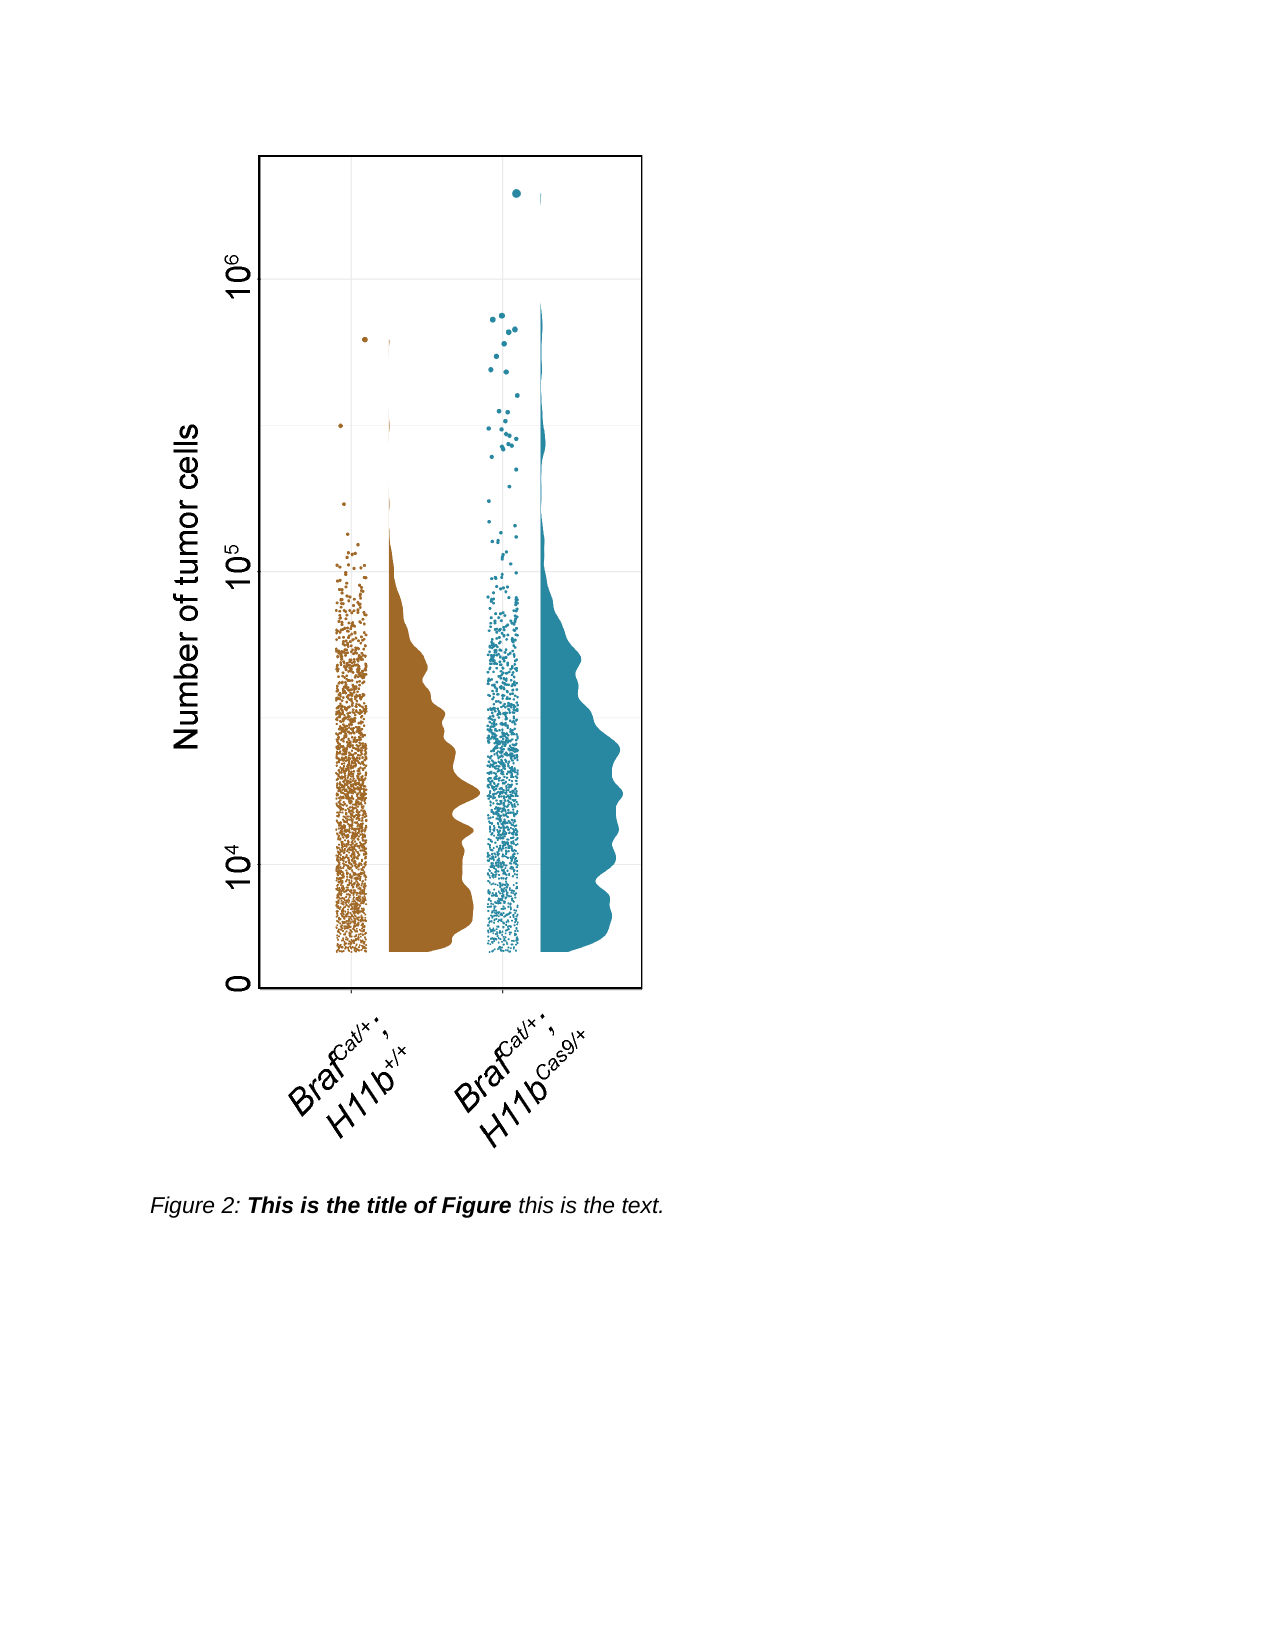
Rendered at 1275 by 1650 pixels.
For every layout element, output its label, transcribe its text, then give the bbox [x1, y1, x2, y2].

text Figure 2: This is the title of Figure this is the text. [150, 1192, 1125, 1218]
picture [168, 150, 643, 1165]
